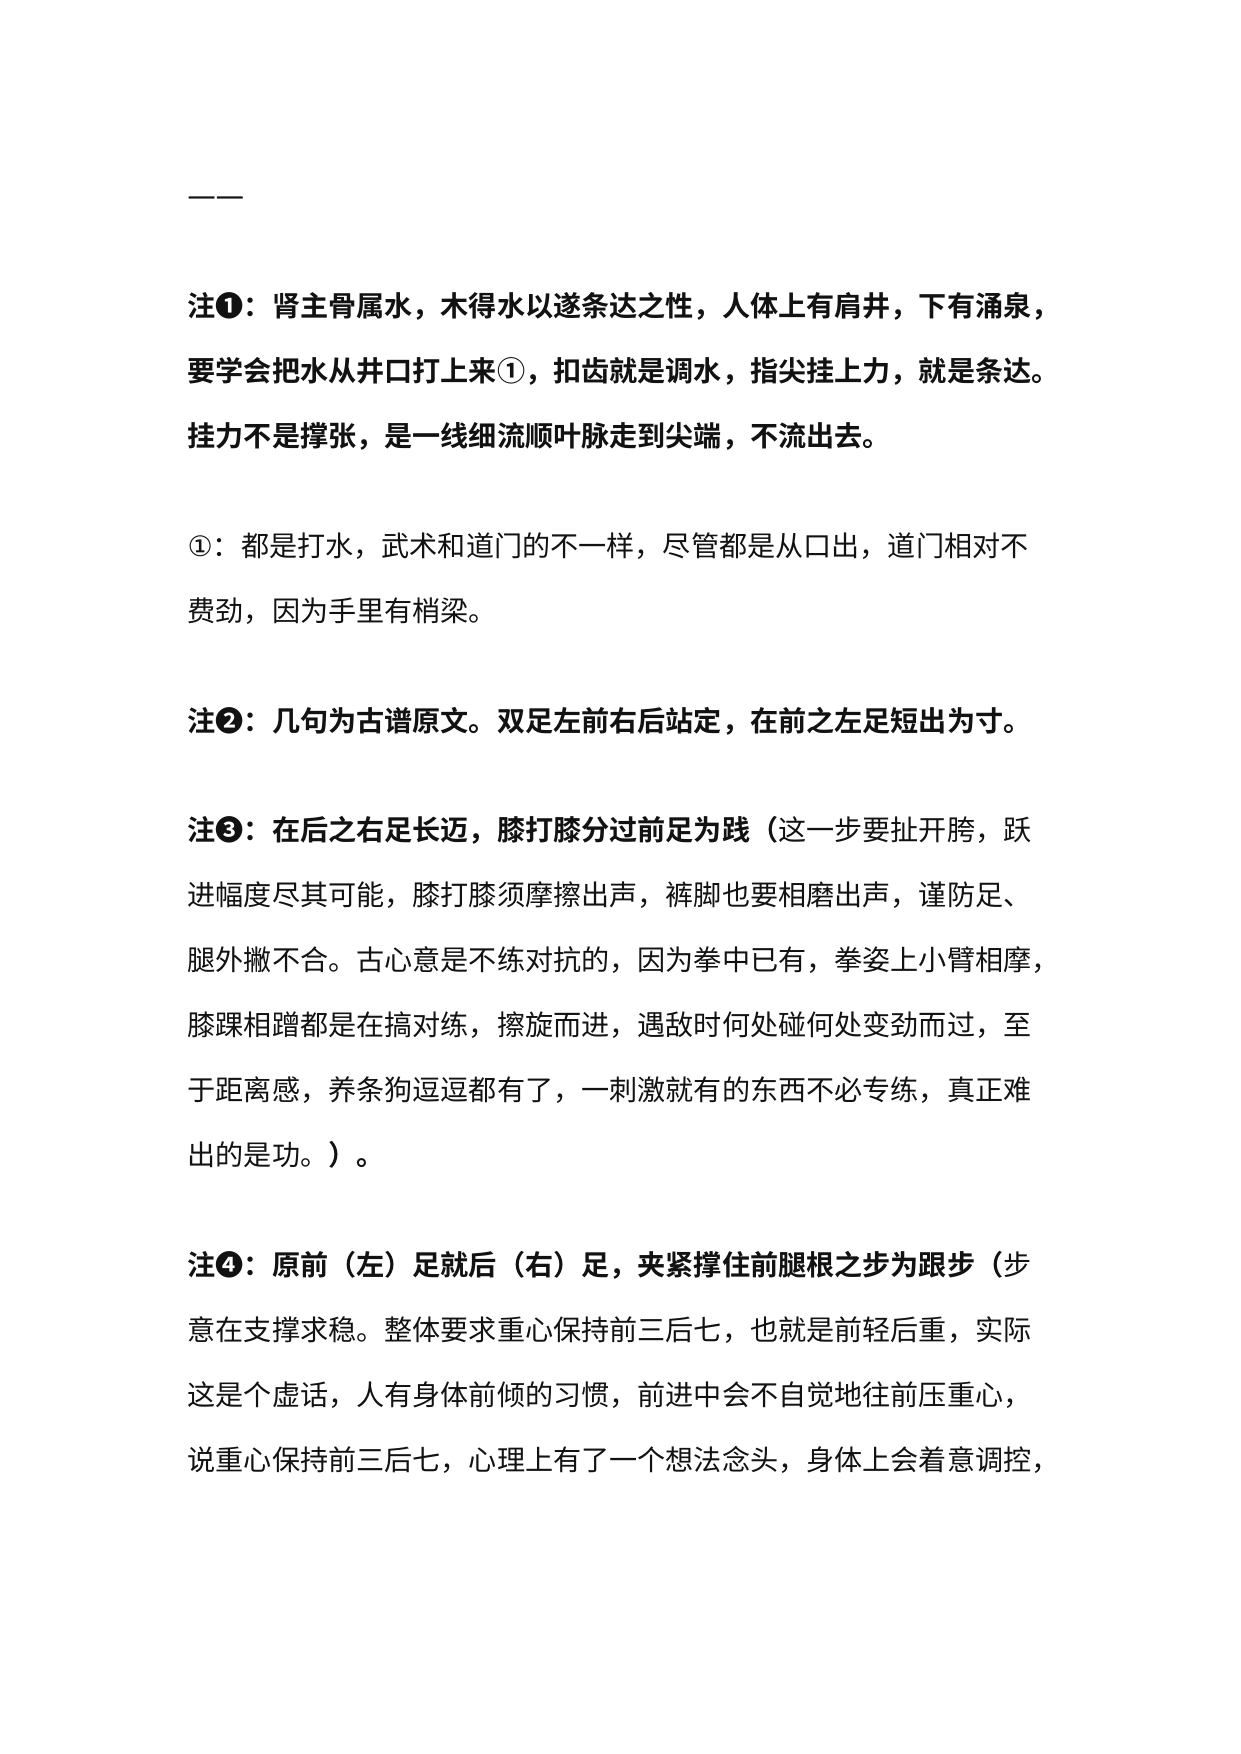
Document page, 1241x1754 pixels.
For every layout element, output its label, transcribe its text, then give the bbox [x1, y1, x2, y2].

text 注❷：几句为古谱原文。双足左前右后站定，在前之左足短出为寸。 [187, 686, 1053, 751]
text 注❸：在后之右足长迈，膝打膝分过前足为践（这一步要扯开胯，跃进幅度尽其可能，膝打膝须摩擦出声，裤脚也要相磨出声，谨防足、腿外撇不合。古心意是不练对抗的，因为拳中已有，拳姿上小臂相摩，膝踝相蹭都是在搞对练，擦旋而进，遇敌时何处碰何处变劲而过，至于距离感，养条狗逗逗都有了，一刺激就有的东西不必专练，真正难出的是功。）。 [187, 796, 1053, 1186]
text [187, 1231, 1053, 1491]
text ①：都是打水，武术和道门的不一样，尽管都是从口出，道门相对不费劲，因为手里有梢梁。 [187, 512, 1053, 642]
text ―― [187, 162, 1053, 227]
text 注❶：肾主骨属水，木得水以遂条达之性，人体上有肩井，下有涌泉，要学会把水从井口打上来①，扣齿就是调水，指尖挂上力，就是条达。挂力不是撑张，是一线细流顺叶脉走到尖端，不流出去。 [187, 272, 1053, 467]
